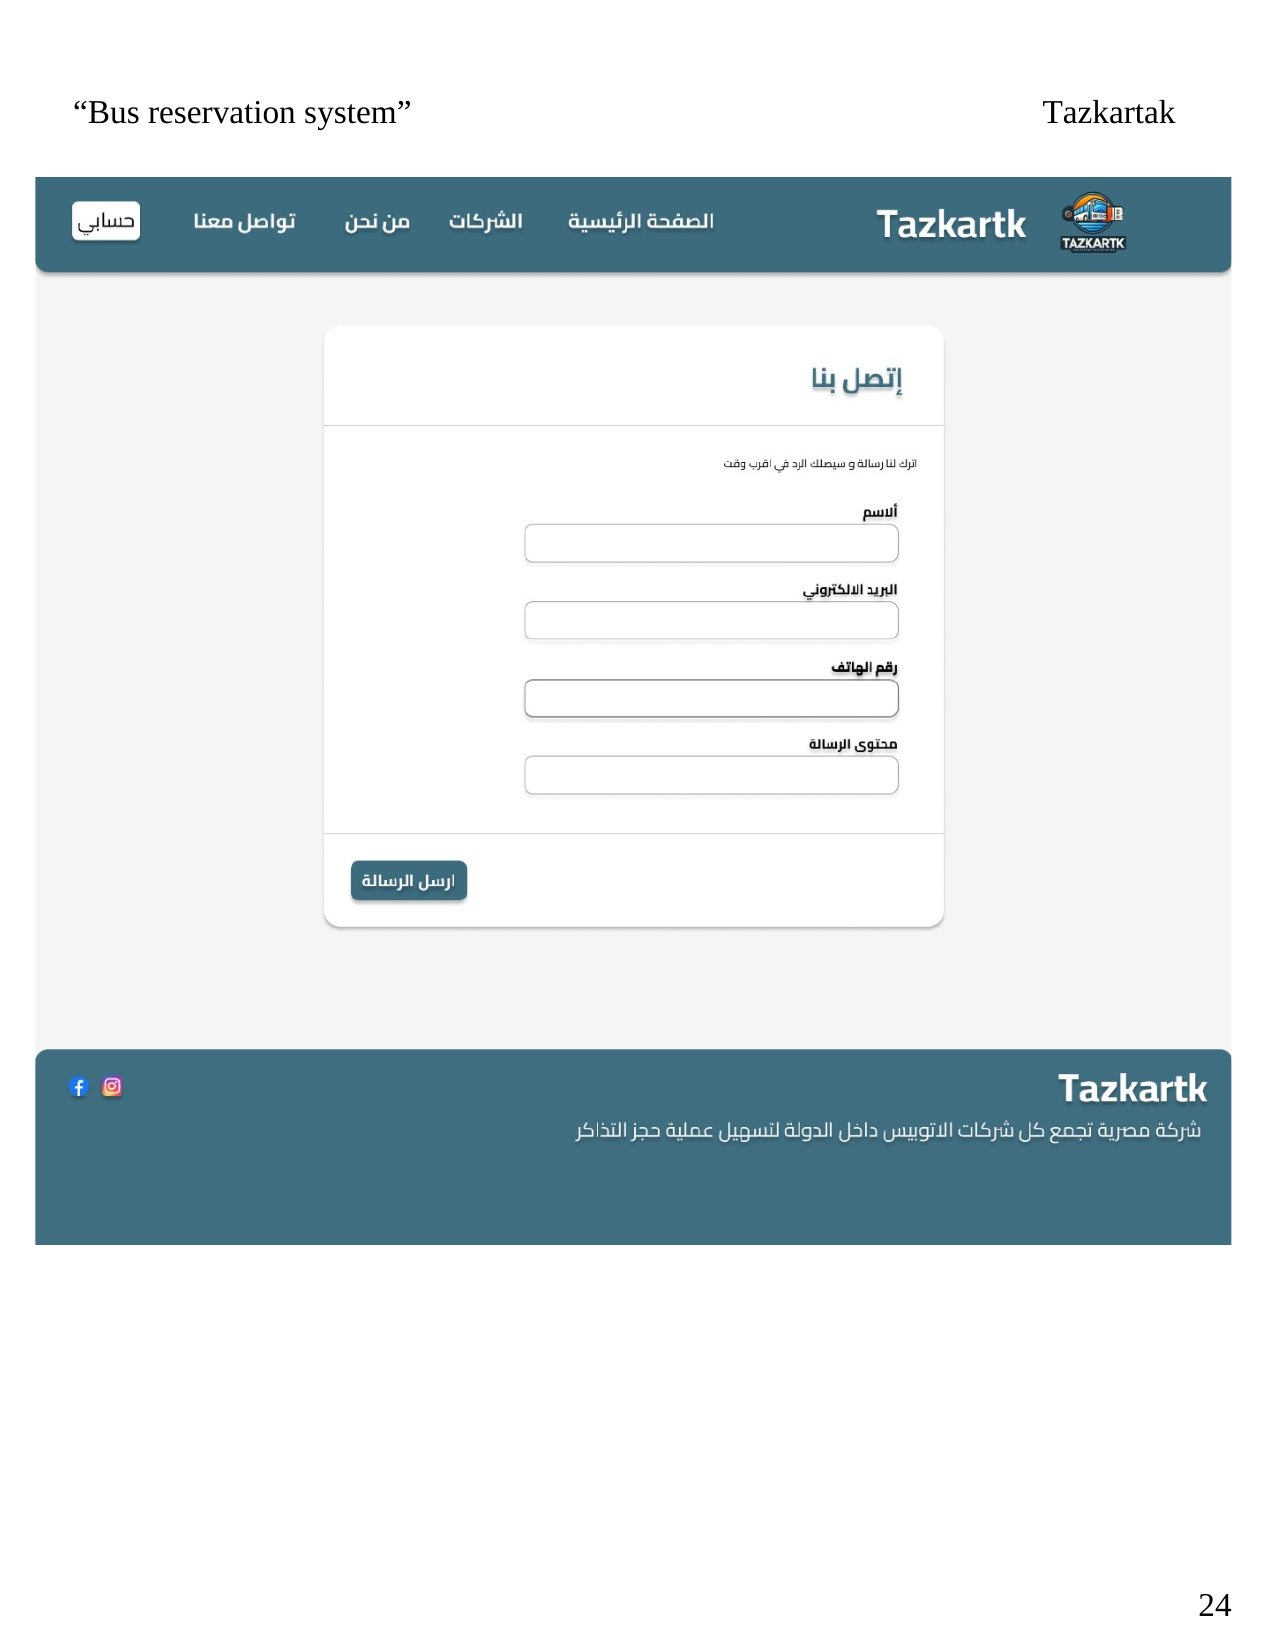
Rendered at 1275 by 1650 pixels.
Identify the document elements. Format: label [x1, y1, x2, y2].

picture [35, 177, 1232, 1245]
